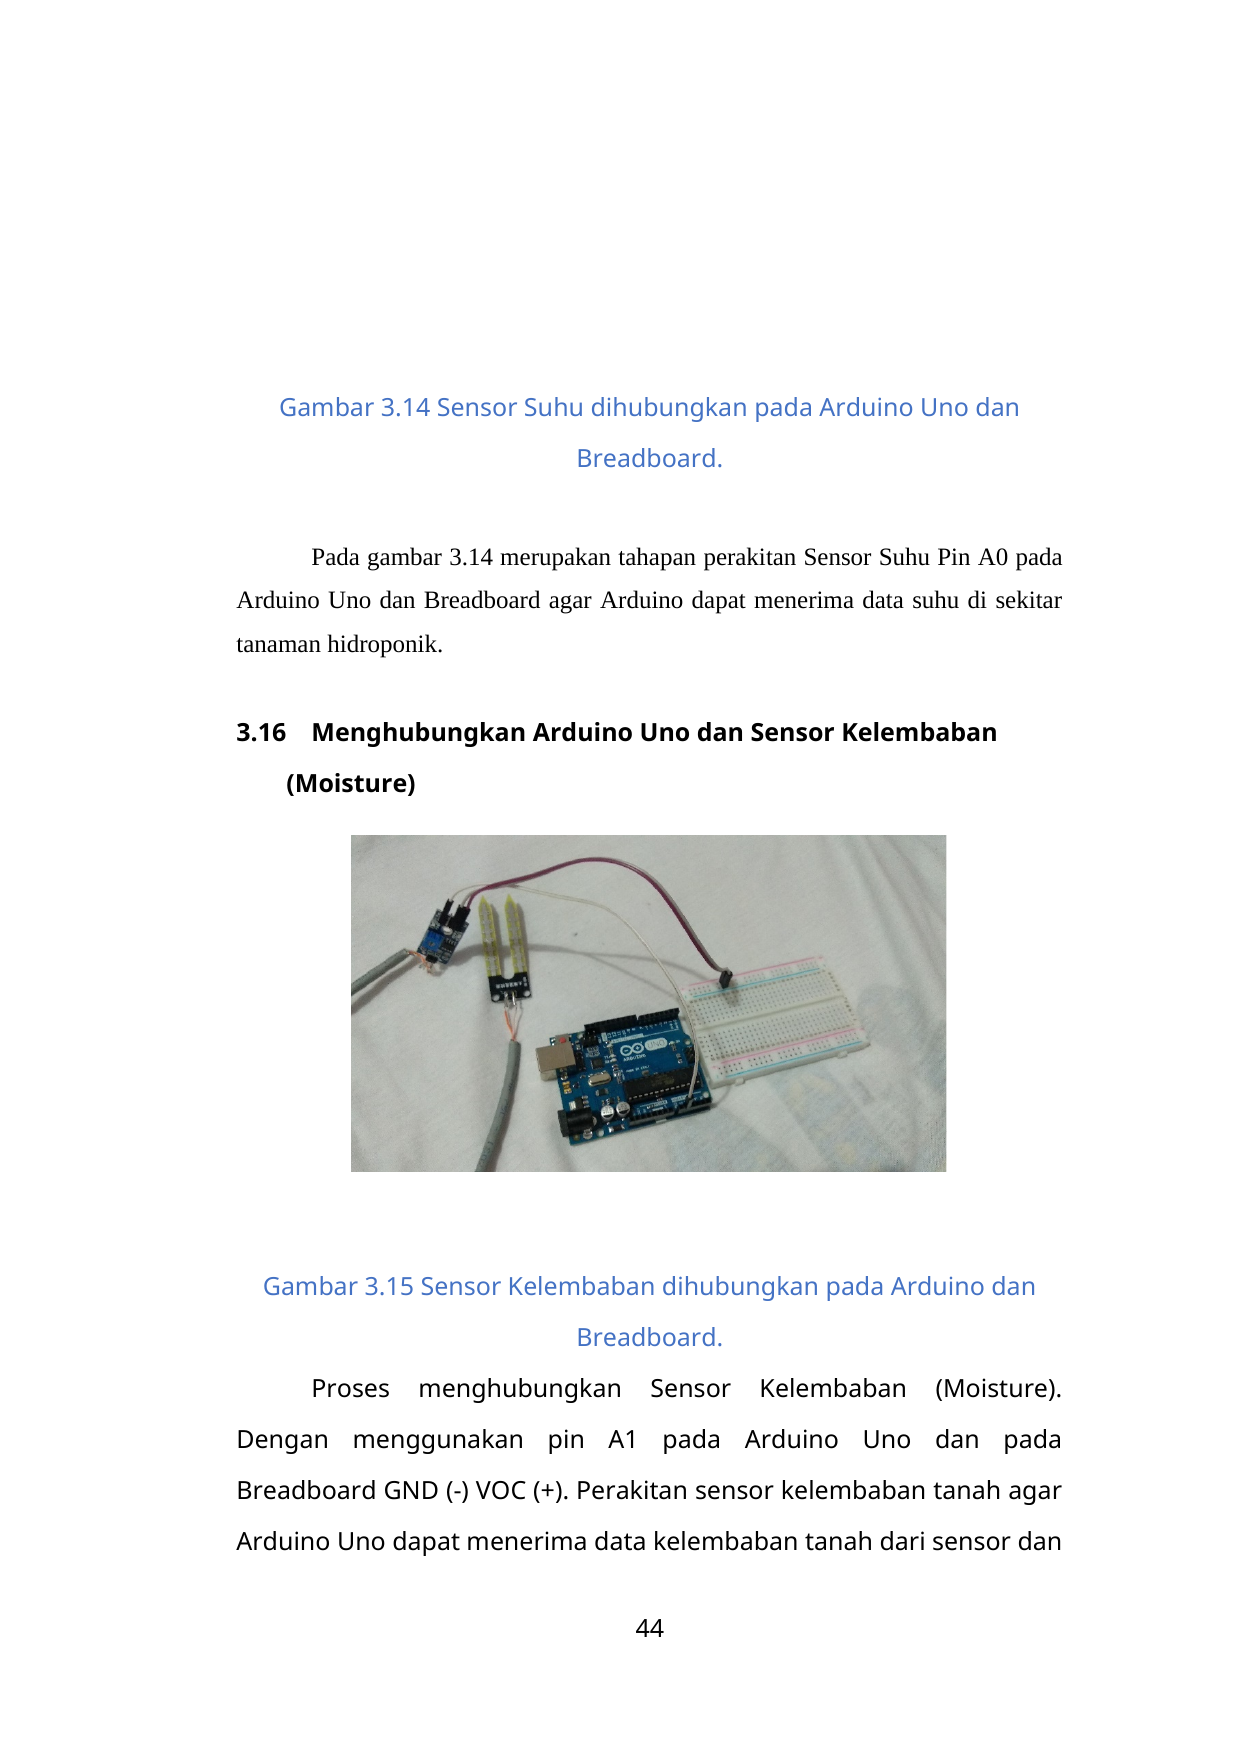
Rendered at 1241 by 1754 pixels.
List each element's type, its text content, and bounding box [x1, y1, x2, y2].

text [236, 1371, 1063, 1558]
text Gambar 3.14 Sensor Suhu dihubungkan pada Arduino Uno dan Breadboard. [236, 389, 1063, 474]
text Pada gambar 3.14 merupakan tahapan perakitan Sensor Suhu Pin A0 pada Arduino Uno dan Breadboard agar Arduino dapat menerima data suhu di sekitar tanaman hidroponik. [236, 542, 1063, 657]
text Gambar 3.15 Sensor Kelembaban dihubungkan pada Arduino dan Breadboard. [236, 1268, 1063, 1354]
picture [349, 835, 947, 1170]
subtitle Menghubungkan Arduino Uno dan Sensor Kelembaban (Moisture) [236, 715, 1063, 800]
